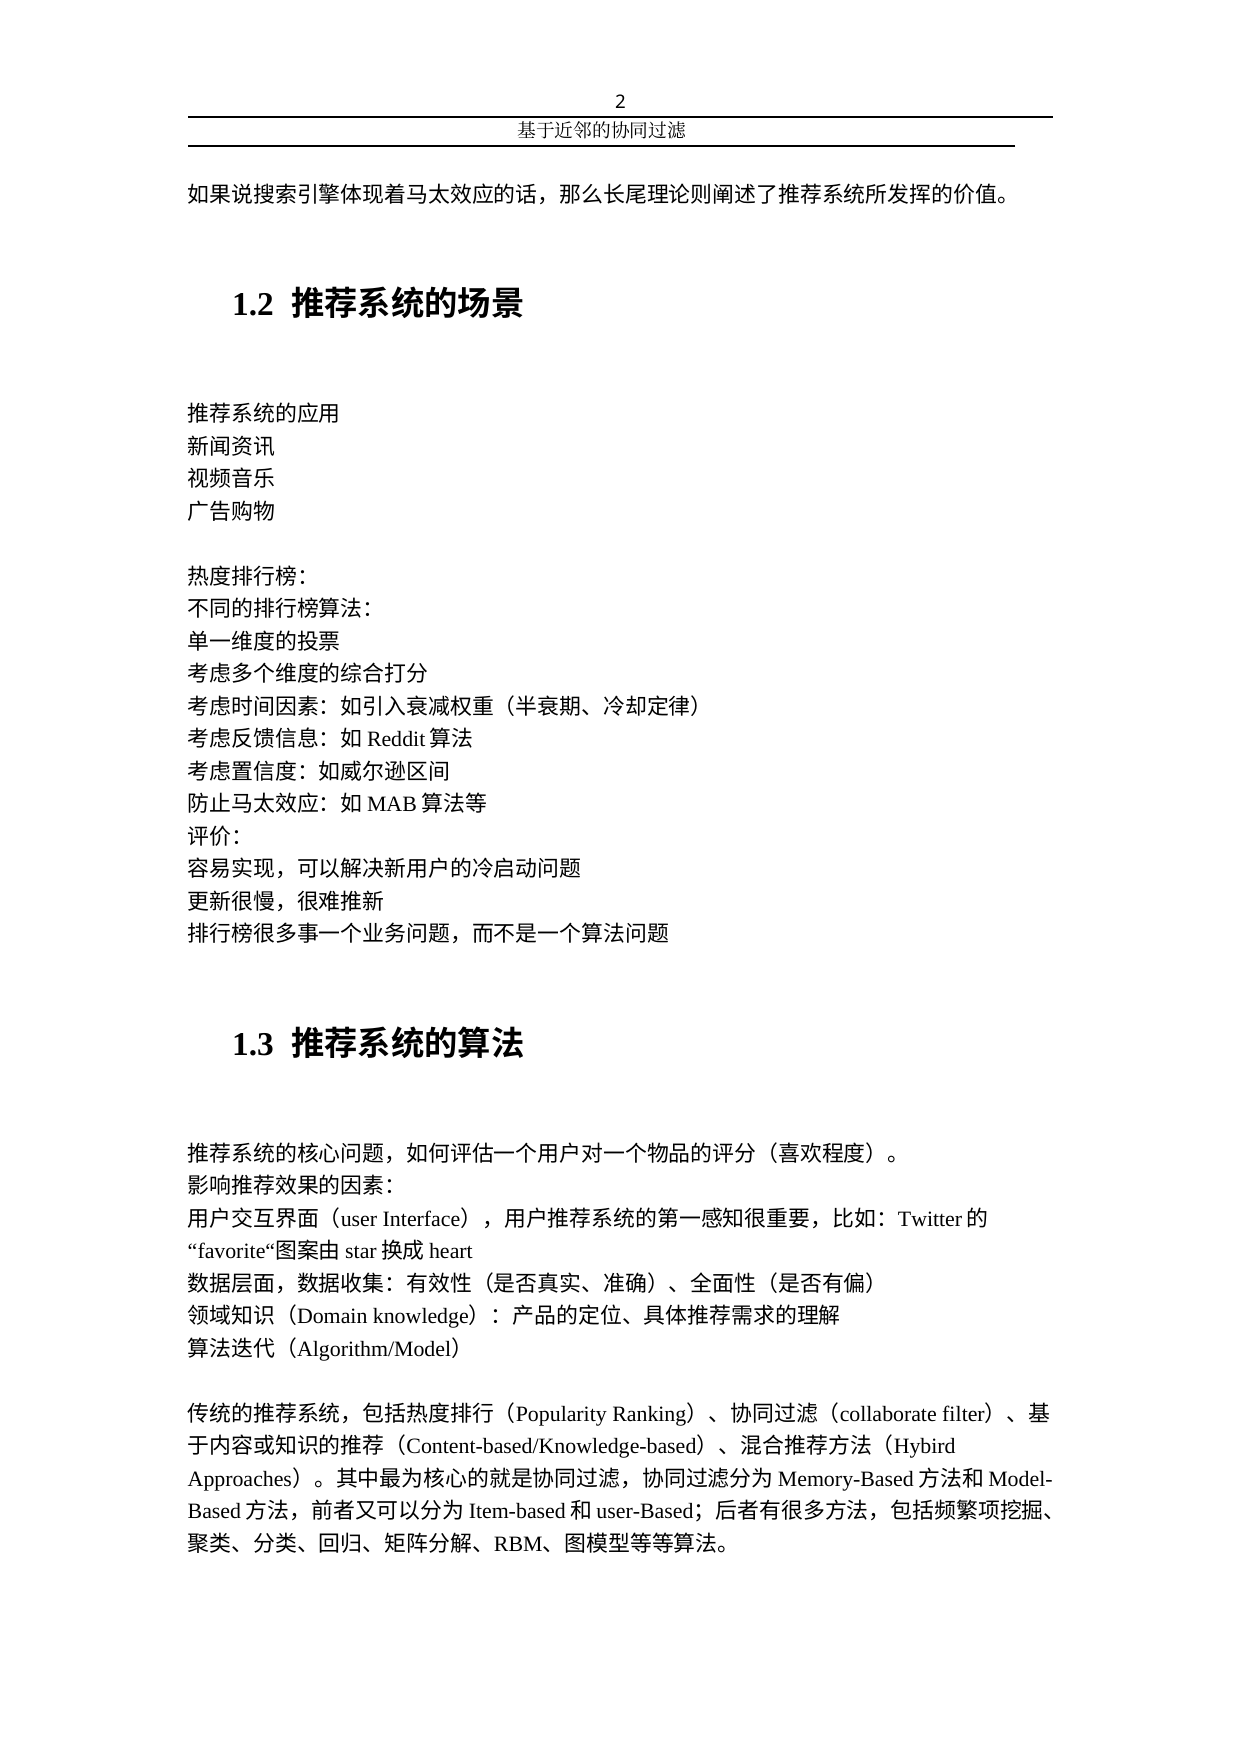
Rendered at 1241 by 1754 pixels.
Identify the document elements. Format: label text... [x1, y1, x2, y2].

text 排行榜很多事一个业务问题，而不是一个算法问题 [187, 916, 1053, 948]
subtitle 推荐系统的算法 [232, 1008, 1053, 1073]
text 视频音乐 [187, 461, 1053, 493]
text 传统的推荐系统，包括热度排行（Popularity Ranking）、协同过滤（collaborate filter）、基于内容或知识的推荐（Content-based/Knowledge-based）、混合推荐方法（Hybird Approaches）。其中最为核心的就是协同过滤，协同过滤分为Memory-Based方法和Model-Based方法，前者又可以分为Item-based和user-Based；后者有很多方法，包括频繁项挖掘、聚类、分类、回归、矩阵分解、RBM、图模型等等算法。 [187, 1395, 1053, 1558]
text 不同的排行榜算法： [187, 591, 1053, 623]
text 领域知识（Domain knowledge）：产品的定位、具体推荐需求的理解 [187, 1298, 1053, 1330]
text 考虑多个维度的综合打分 [187, 656, 1053, 688]
text 评价： [187, 818, 1053, 851]
text 更新很慢，很难推新 [187, 883, 1053, 916]
text 新闻资讯 [187, 428, 1053, 461]
text 广告购物 [187, 493, 1053, 526]
text 容易实现，可以解决新用户的冷启动问题 [187, 851, 1053, 883]
text 如果说搜索引擎体现着马太效应的话，那么长尾理论则阐述了推荐系统所发挥的价值。 [187, 177, 1053, 209]
text 算法迭代（Algorithm/Model） [187, 1330, 1053, 1363]
text 考虑置信度：如威尔逊区间 [187, 753, 1053, 786]
subtitle 推荐系统的场景 [232, 269, 1053, 334]
text 推荐系统的核心问题，如何评估一个用户对一个物品的评分（喜欢程度）。 [187, 1135, 1053, 1168]
text 单一维度的投票 [187, 623, 1053, 656]
text 防止马太效应：如MAB算法等 [187, 786, 1053, 818]
text 考虑反馈信息：如Reddit算法 [187, 721, 1053, 753]
text 影响推荐效果的因素： [187, 1168, 1053, 1200]
text 推荐系统的应用 [187, 396, 1053, 428]
text 考虑时间因素：如引入衰减权重（半衰期、冷却定律） [187, 688, 1053, 721]
text 热度排行榜： [187, 558, 1053, 591]
text 数据层面，数据收集：有效性（是否真实、准确）、全面性（是否有偏） [187, 1265, 1053, 1298]
text 用户交互界面（user Interface），用户推荐系统的第一感知很重要，比如：Twitter的“favorite“图案由star换成heart [187, 1200, 1053, 1265]
